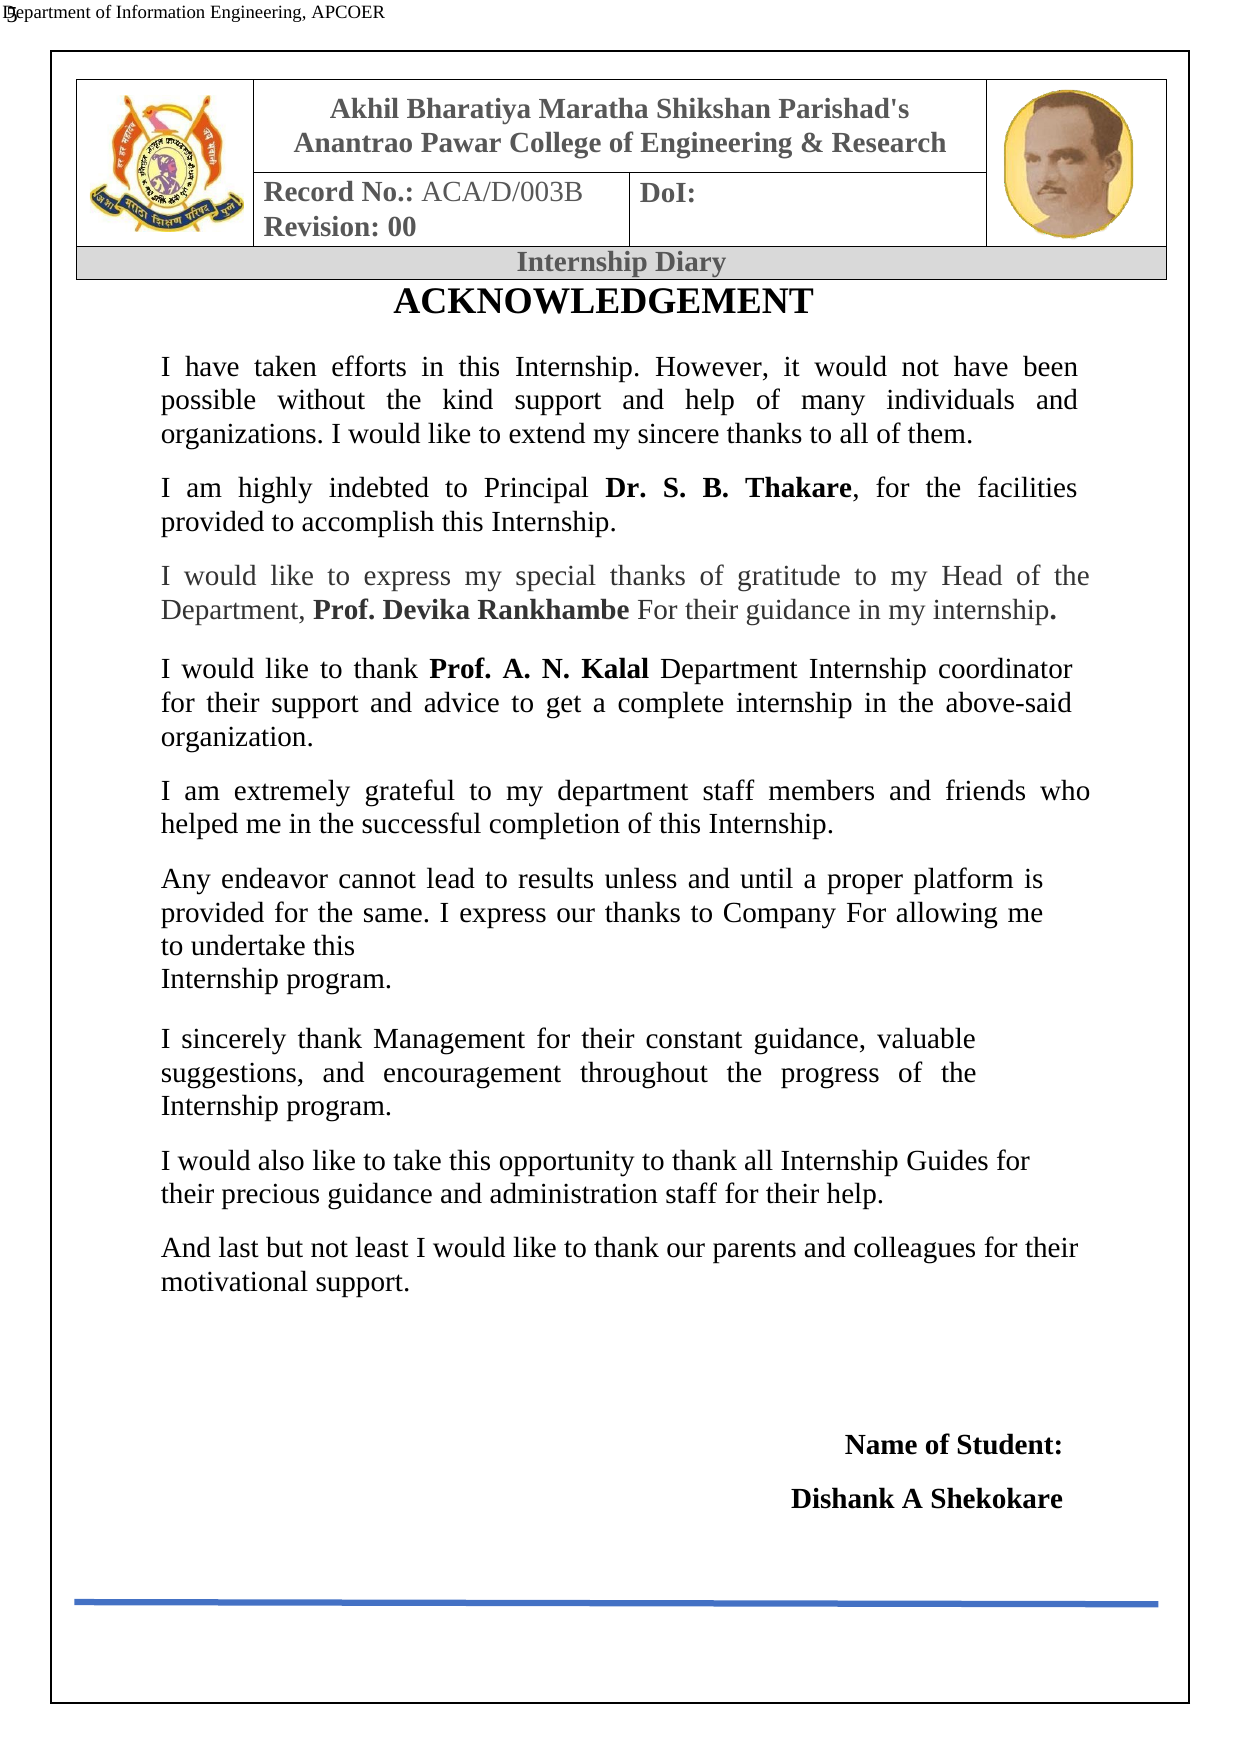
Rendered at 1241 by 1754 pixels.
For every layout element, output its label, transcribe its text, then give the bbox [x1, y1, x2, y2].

table_header Akhil Bharatiya Maratha Shikshan Parishad's Anantrao Pawar College of Engineering & Research [254, 80, 986, 172]
text I would like to thank Prof. A. N. Kalal Department Internship coordinator for their support and advice to get a complete internship in the above-said organization. [161, 652, 1073, 752]
text I would like to express my special thanks of gratitude to my Head of the Department, Prof. Devika Rankhambe For their guidance in my internship. [161, 558, 1091, 626]
text I have taken efforts in this Internship. However, it would not have been possible without the kind support and help of many individuals and organizations. I would like to extend my sincere thanks to all of them. [161, 349, 1078, 449]
text Name of Student: Dishank A Shekokare [689, 1427, 1063, 1514]
table_cell DoI: [630, 173, 986, 246]
text Internship program. [161, 962, 1178, 995]
text I am highly indebted to Principal Dr. S. B. Thakare, for the facilities provided to accomplish this Internship. [161, 471, 1078, 538]
picture [1003, 88, 1136, 242]
table_cell Internship Diary [77, 247, 1166, 279]
text And last but not least I would like to thank our parents and colleagues for their motivational support. [161, 1230, 1178, 1297]
text I am extremely grateful to my department staff members and friends who helped me in the successful completion of this Internship. [161, 773, 1091, 840]
text I sincerely thank Management for their constant guidance, valuable suggestions, and encouragement throughout the progress of the Internship program. [161, 1021, 976, 1122]
text I would also like to take this opportunity to thank all Internship Guides for their precious guidance and administration staff for their help. [161, 1143, 1063, 1210]
text ACKNOWLEDGEMENT [119, 280, 1088, 322]
text Any endeavor cannot lead to results unless and until a proper platform is provided for the same. I express our thanks to Company For allowing me to undertake this [161, 861, 1044, 962]
picture [89, 95, 244, 232]
table_header [987, 80, 1166, 246]
table_header [77, 80, 253, 246]
table_cell Record No.: ACA/D/003B Revision: 00 [254, 173, 629, 246]
